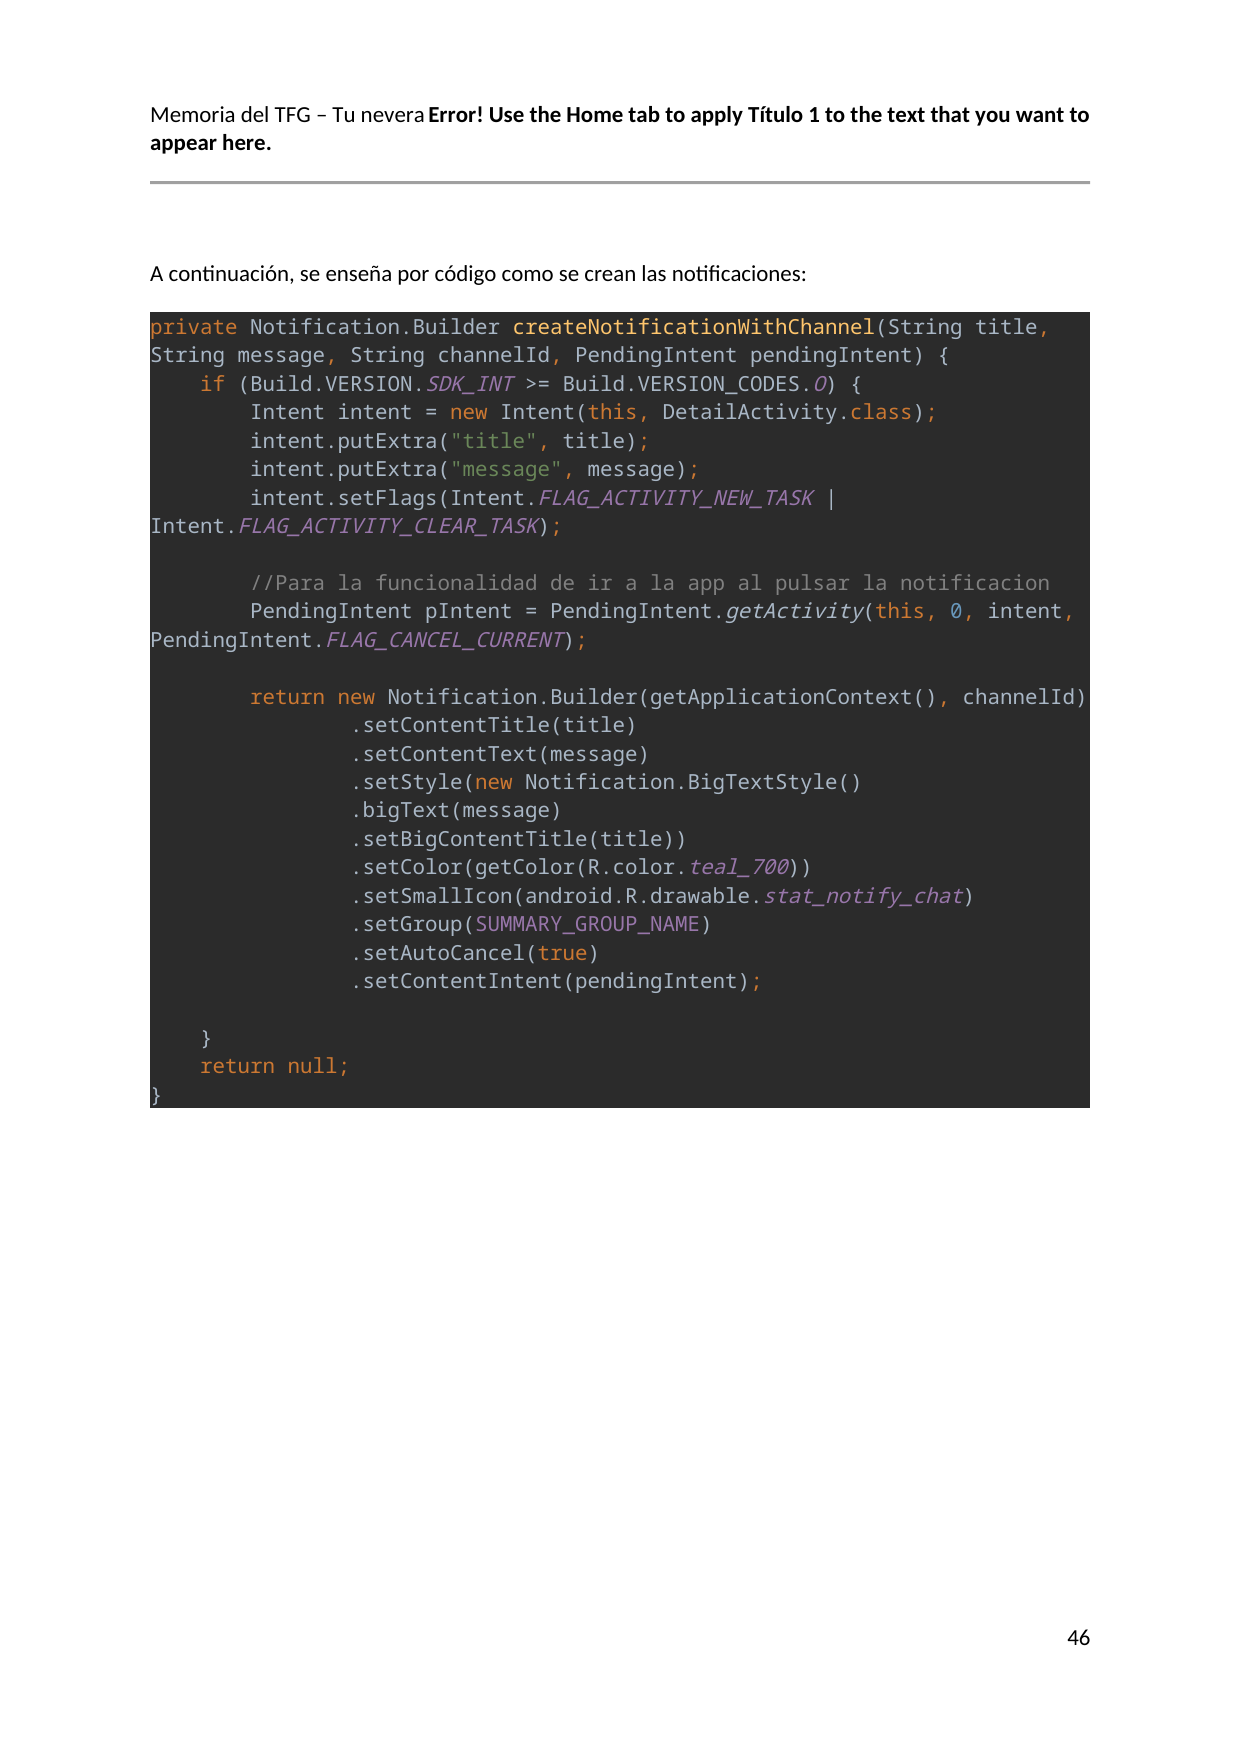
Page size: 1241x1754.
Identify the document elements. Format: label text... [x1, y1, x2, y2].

text private Notification.Builder createNotificationWithChannel(String title, String message, String channelId, PendingIntent pendingIntent) { if (Build.VERSION.SDK_INT >= Build.VERSION_CODES.O) { Intent intent = new Intent(this, DetailActivity.class); intent.putExtra("title", title); intent.putExtra("message", message); intent.setFlags(Intent.FLAG_ACTIVITY_NEW_TASK | Intent.FLAG_ACTIVITY_CLEAR_TASK); //Para la funcionalidad de ir a la app al pulsar la notificacion PendingIntent pIntent = PendingIntent.getActivity(this, 0, intent, PendingIntent.FLAG_CANCEL_CURRENT); return new Notification.Builder(getApplicationContext(), channelId) .setContentTitle(title) .setContentText(message) .setStyle(new Notification.BigTextStyle() .bigText(message) .setBigContentTitle(title)) .setColor(getColor(R.color.teal_700)) .setSmallIcon(android.R.drawable.stat_notify_chat) .setGroup(SUMMARY_GROUP_NAME) .setAutoCancel(true) .setContentIntent(pendingIntent); } return null; } [150, 312, 1090, 1108]
text A continuación, se enseña por código como se crean las notificaciones: [150, 259, 1090, 287]
